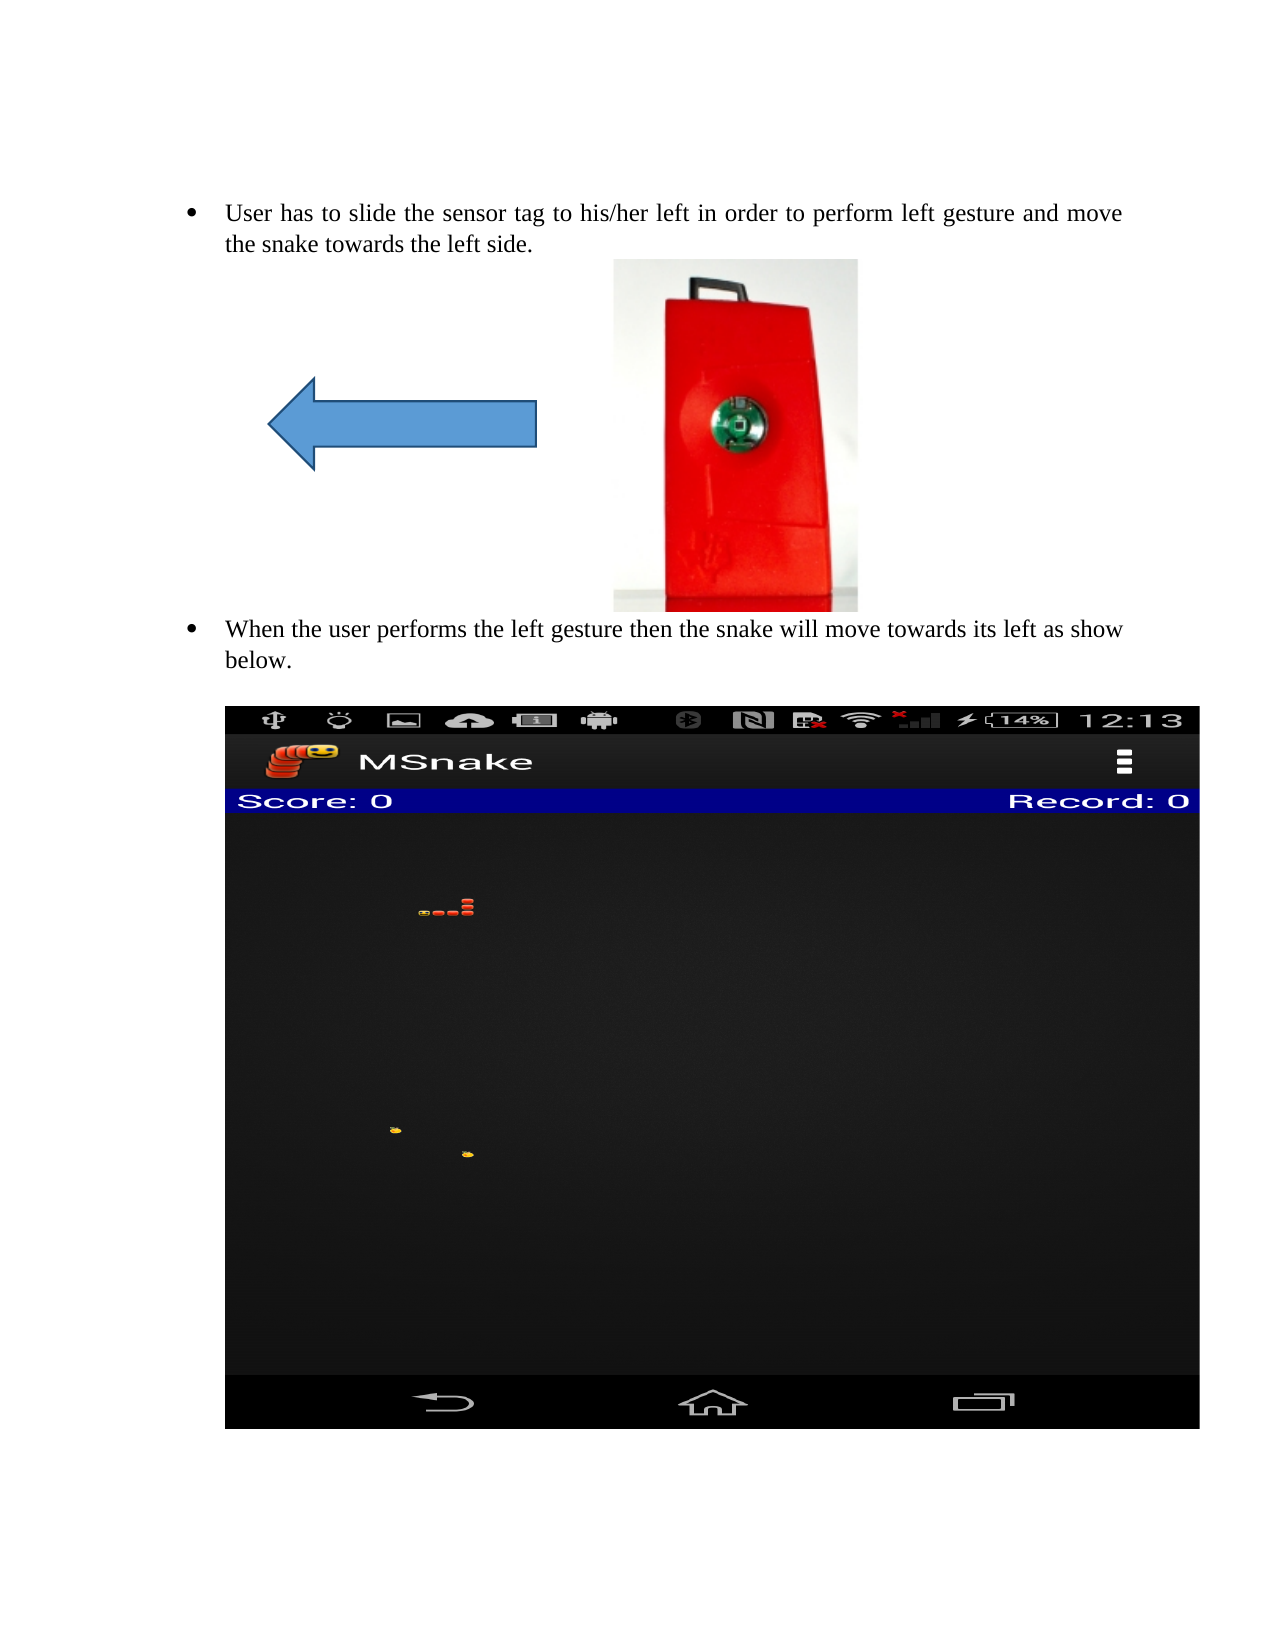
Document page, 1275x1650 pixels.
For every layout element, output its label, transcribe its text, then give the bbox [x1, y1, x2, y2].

picture [225, 706, 1200, 1429]
list When the user performs the left gesture then the snake will move towards its left as show below. [187, 614, 1125, 673]
list User has to slide the sensor tag to his/her left in order to perform left gesture and move the snake towards the left side. [187, 198, 1125, 257]
picture [462, 259, 1010, 612]
